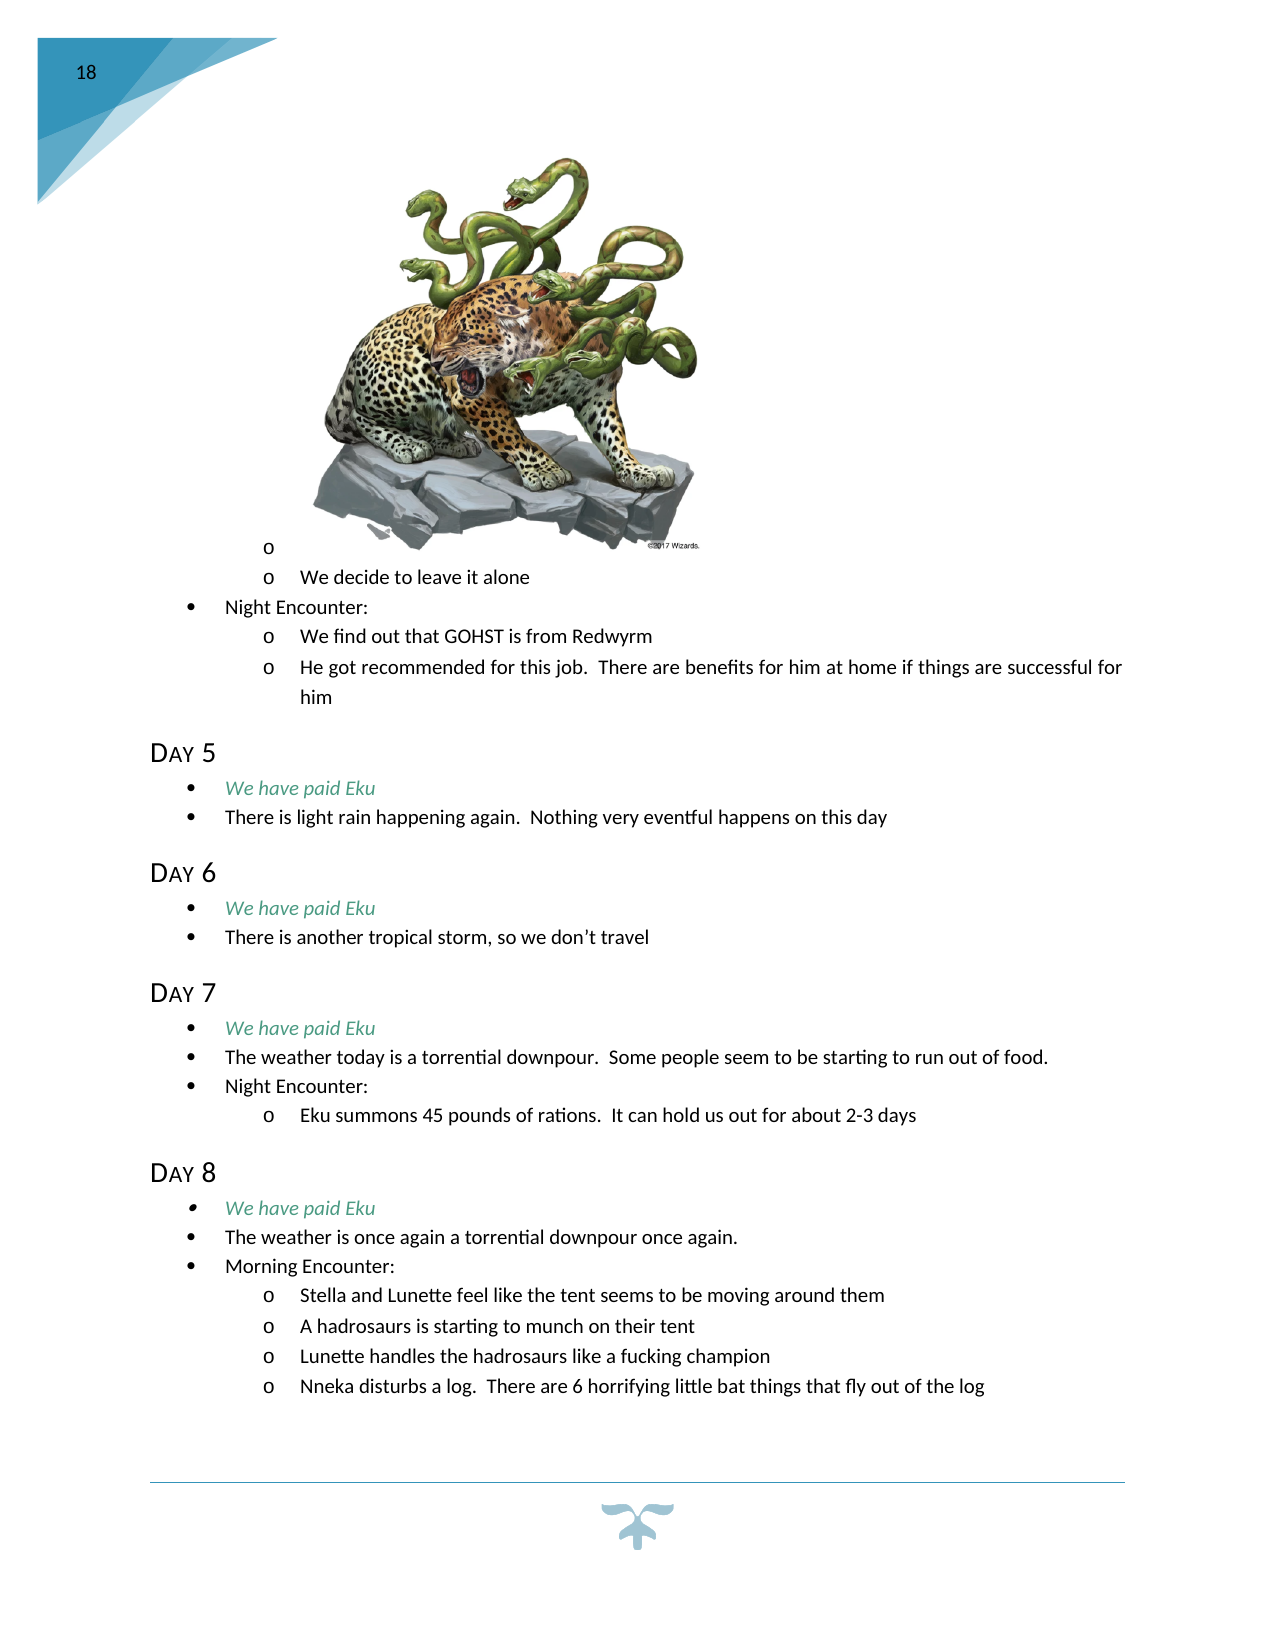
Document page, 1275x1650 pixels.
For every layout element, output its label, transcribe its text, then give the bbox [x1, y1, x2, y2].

subtitle Day 5 [150, 734, 1125, 770]
picture [300, 150, 709, 554]
list Morning Encounter: [187, 1253, 1125, 1279]
subtitle Day 6 [150, 854, 1125, 890]
list Nneka disturbs a log. There are 6 horrifying little bat things that fly out of the log [262, 1374, 1125, 1400]
list Lunette handles the hadrosaurs like a fucking champion [262, 1343, 1125, 1370]
list Stella and Lunette feel like the tent seems to be moving around them [262, 1282, 1125, 1309]
picture [37, 37, 279, 206]
list We have paid Eku [187, 1015, 1125, 1041]
list There is light rain happening again. Nothing very eventful happens on this day [187, 804, 1125, 829]
subtitle Day 8 [150, 1154, 1125, 1189]
list Night Encounter: [187, 1073, 1125, 1099]
list Eku summons 45 pounds of rations. It can hold us out for about 2-3 days [262, 1103, 1125, 1129]
list The weather is once again a torrential downpour once again. [187, 1224, 1125, 1249]
list The weather today is a torrential downpour. Some people seem to be starting to run out of food. [187, 1044, 1125, 1070]
list We have paid Eku [187, 895, 1125, 921]
list We decide to leave it alone [262, 564, 1125, 590]
list He got recommended for this job. There are benefits for him at home if things are successful for him [262, 654, 1125, 709]
list Night Encounter: [187, 594, 1125, 620]
subtitle Day 7 [150, 974, 1125, 1010]
list A hadrosaurs is starting to munch on their tent [262, 1313, 1125, 1339]
list We have paid Eku [187, 1195, 1125, 1220]
list We find out that GOHST is from Redwyrm [262, 623, 1125, 650]
list There is another tropical storm, so we don’t travel [187, 924, 1125, 950]
list We have paid Eku [187, 775, 1125, 800]
